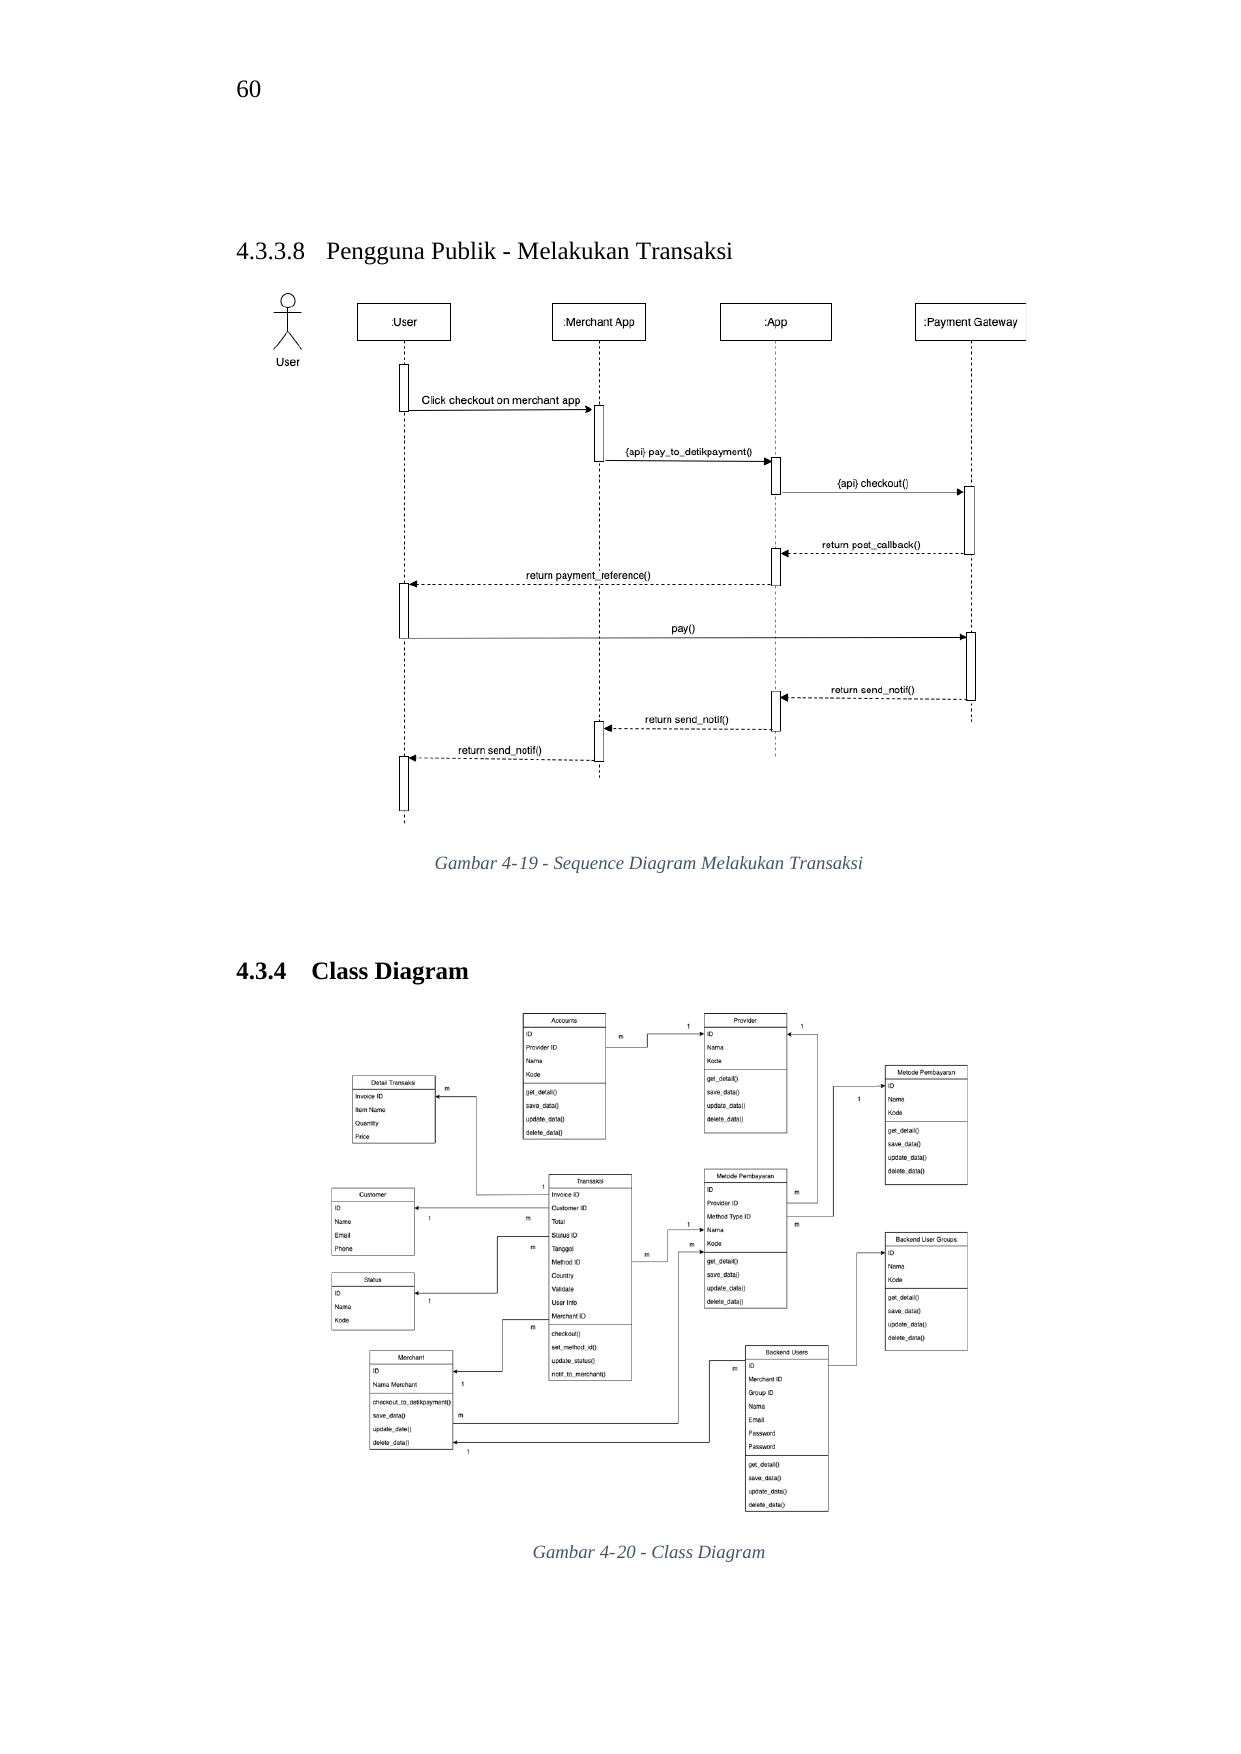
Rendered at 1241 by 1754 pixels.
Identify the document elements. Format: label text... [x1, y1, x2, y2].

picture [331, 1013, 968, 1513]
picture [273, 293, 1027, 824]
subtitle Pengguna Publik - Melakukan Transaksi [236, 236, 1063, 265]
subtitle Class Diagram [236, 956, 1063, 985]
